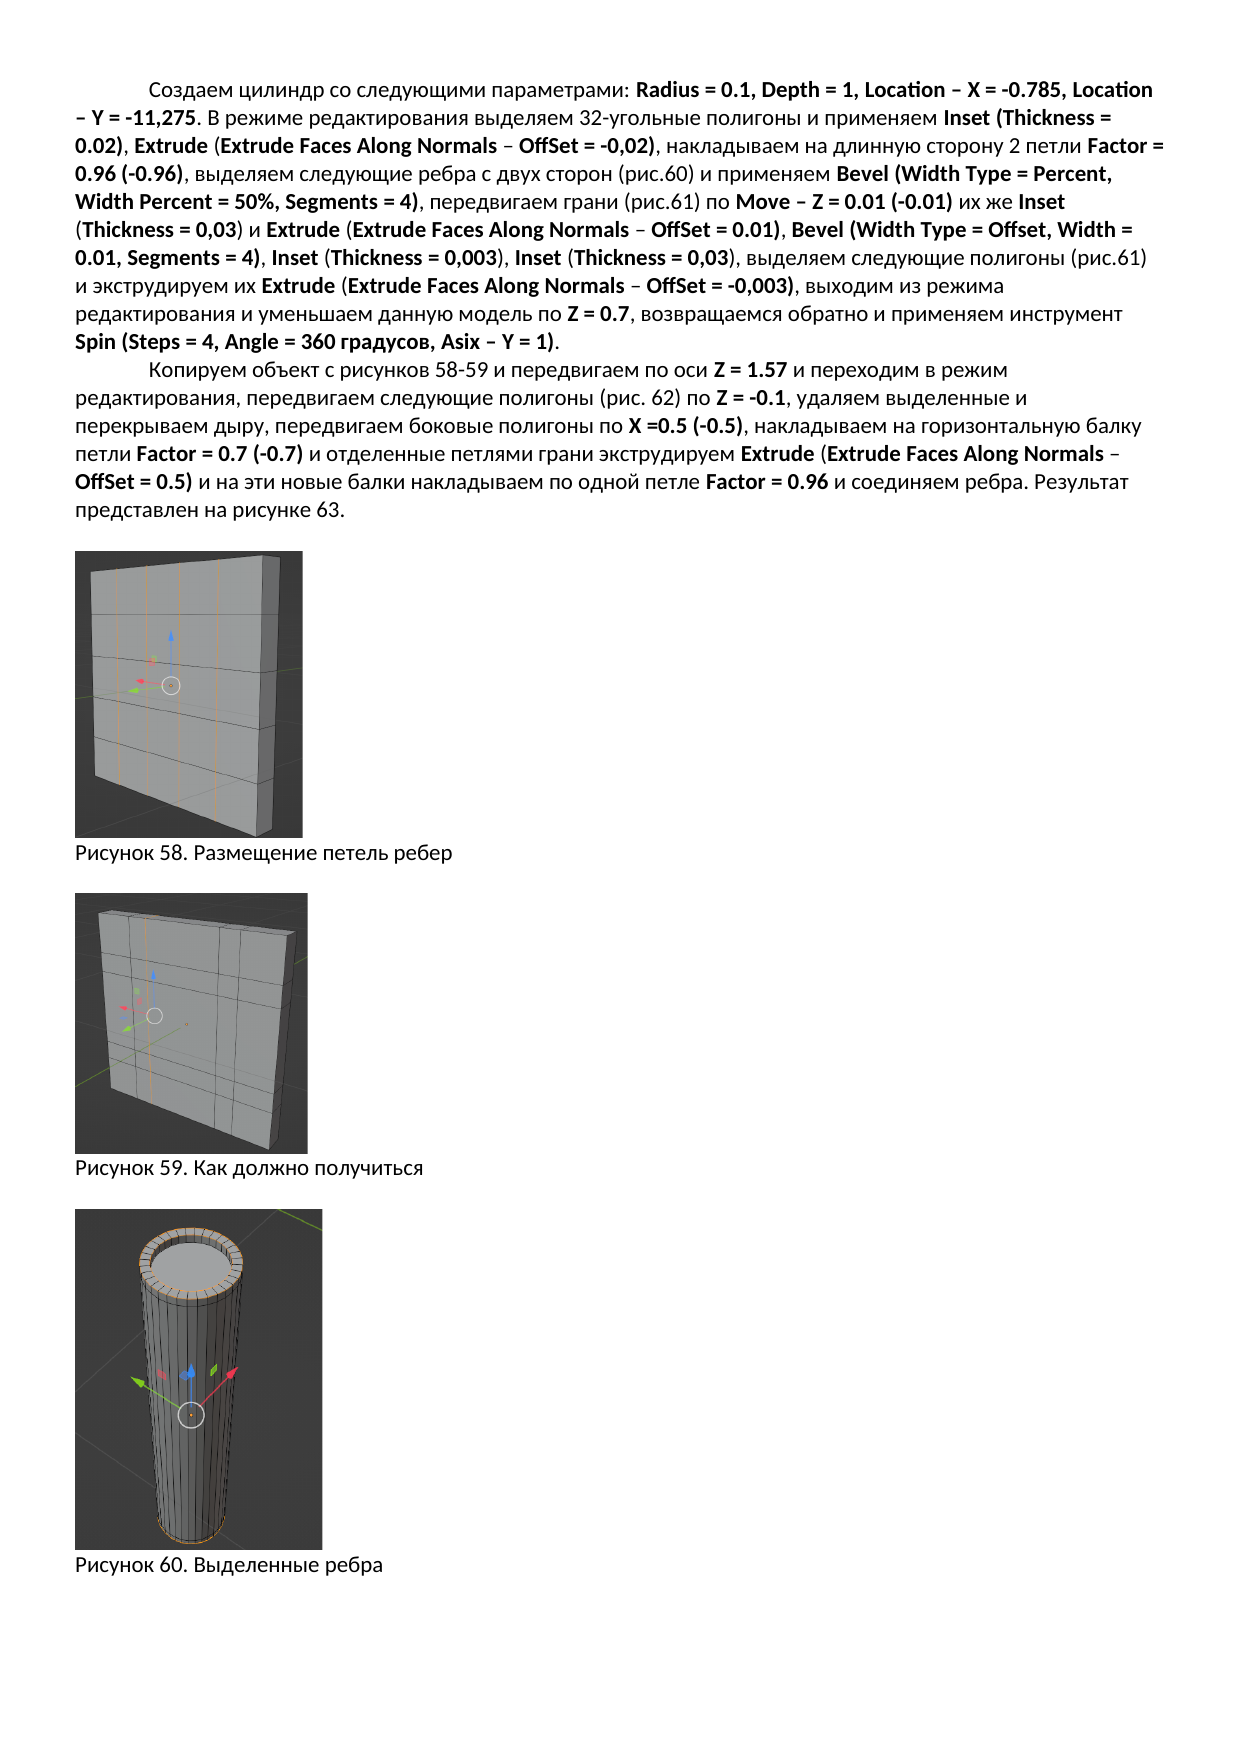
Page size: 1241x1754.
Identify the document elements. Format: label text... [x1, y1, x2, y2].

text Рисунок 59. Как должно получиться [75, 1153, 1165, 1181]
text Рисунок 58. Размещение петель ребер [75, 838, 1165, 866]
text Копируем объект с рисунков 58-59 и передвигаем по оси Z = 1.57 и переходим в режим редактирования, передвигаем следующие полигоны (рис. 62) по Z = -0.1, удаляем выделенные и перекрываем дыру, передвигаем боковые полигоны по X =0.5 (-0.5), накладываем на горизонтальную балку петли Factor = 0.7 (-0.7) и отделенные петлями грани экструдируем Extrude (Extrude Faces Along Normals – OffSet = 0.5) и на эти новые балки накладываем по одной петле Factor = 0.96 и соединяем ребра. Результат представлен на рисунке 63. [75, 355, 1165, 523]
text Создаем цилиндр со следующими параметрами: Radius = 0.1, Depth = 1, Location – X = -0.785, Location – Y = -11,275. В режиме редактирования выделяем 32-угольные полигоны и применяем Inset (Thickness = 0.02), Extrude (Extrude Faces Along Normals – OffSet = -0,02), накладываем на длинную сторону 2 петли Factor = 0.96 (-0.96), выделяем следующие ребра с двух сторон (рис.60) и применяем Bevel (Width Type = Percent, Width Percent = 50%, Segments = 4), передвигаем грани (рис.61) по Move – Z = 0.01 (-0.01) их же Inset (Thickness = 0,03) и Extrude (Extrude Faces Along Normals – OffSet = 0.01), Bevel (Width Type = Offset, Width = 0.01, Segments = 4), Inset (Thickness = 0,003), Inset (Thickness = 0,03), выделяем следующие полигоны (рис.61) и экструдируем их Extrude (Extrude Faces Along Normals – OffSet = -0,003), выходим из режима редактирования и уменьшаем данную модель по Z = 0.7, возвращаемся обратно и применяем инструмент Spin (Steps = 4, Angle = 360 градусов, Asix – Y = 1). [75, 75, 1165, 355]
picture [75, 1209, 323, 1550]
picture [75, 893, 308, 1154]
text Рисунок 60. Выделенные ребра [75, 1550, 1165, 1578]
picture [75, 551, 303, 838]
